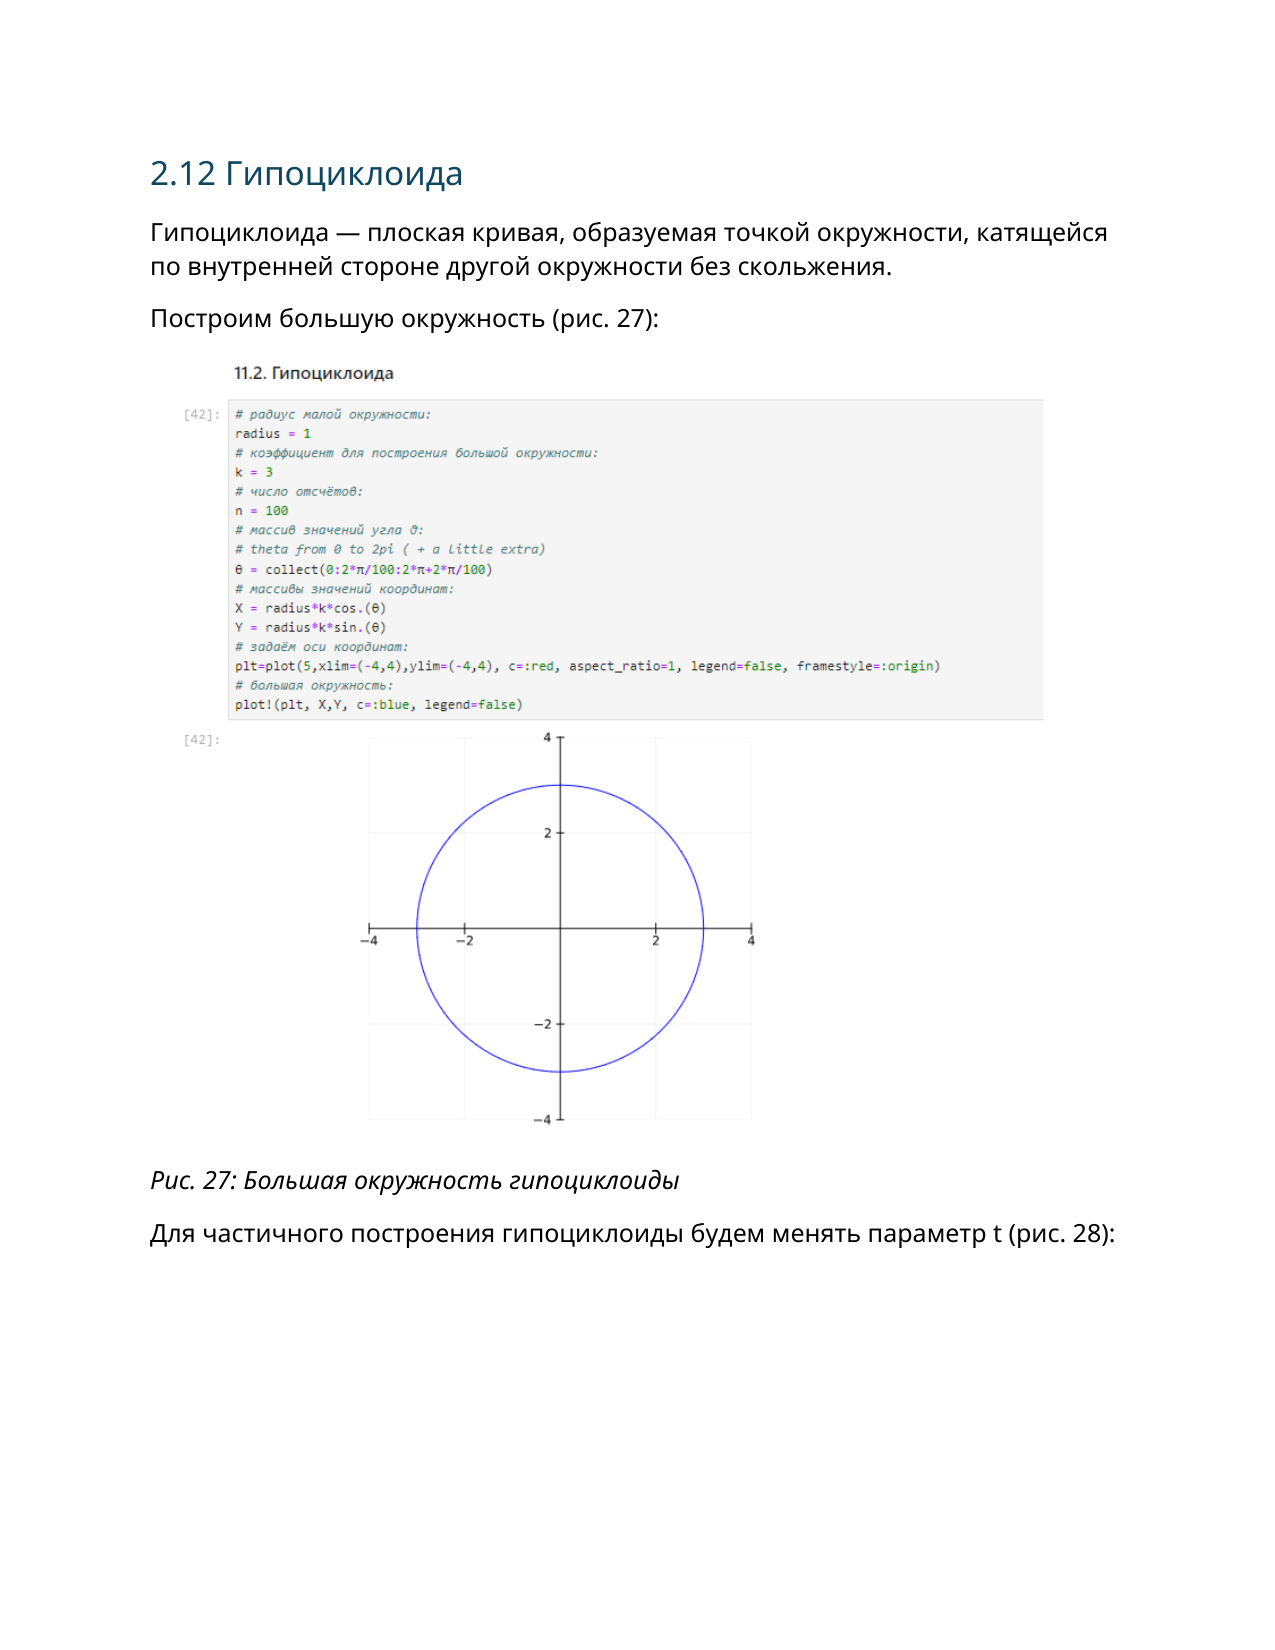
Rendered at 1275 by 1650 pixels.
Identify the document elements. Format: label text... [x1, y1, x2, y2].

text Построим большую окружность (рис. 27): [150, 301, 1125, 335]
text Гипоциклоида — плоская кривая, образуемая точкой окружности, катящейся по внутренней стороне другой окружности без скольжения. [150, 214, 1125, 282]
picture [168, 353, 1044, 1142]
text Рис. 27: Большая окружность гипоциклоиды [150, 1162, 1125, 1197]
subtitle 2.12 Гипоциклоида [150, 150, 1125, 195]
text Для частичного построения гипоциклоиды будем менять параметр t (рис. 28): [150, 1215, 1125, 1249]
